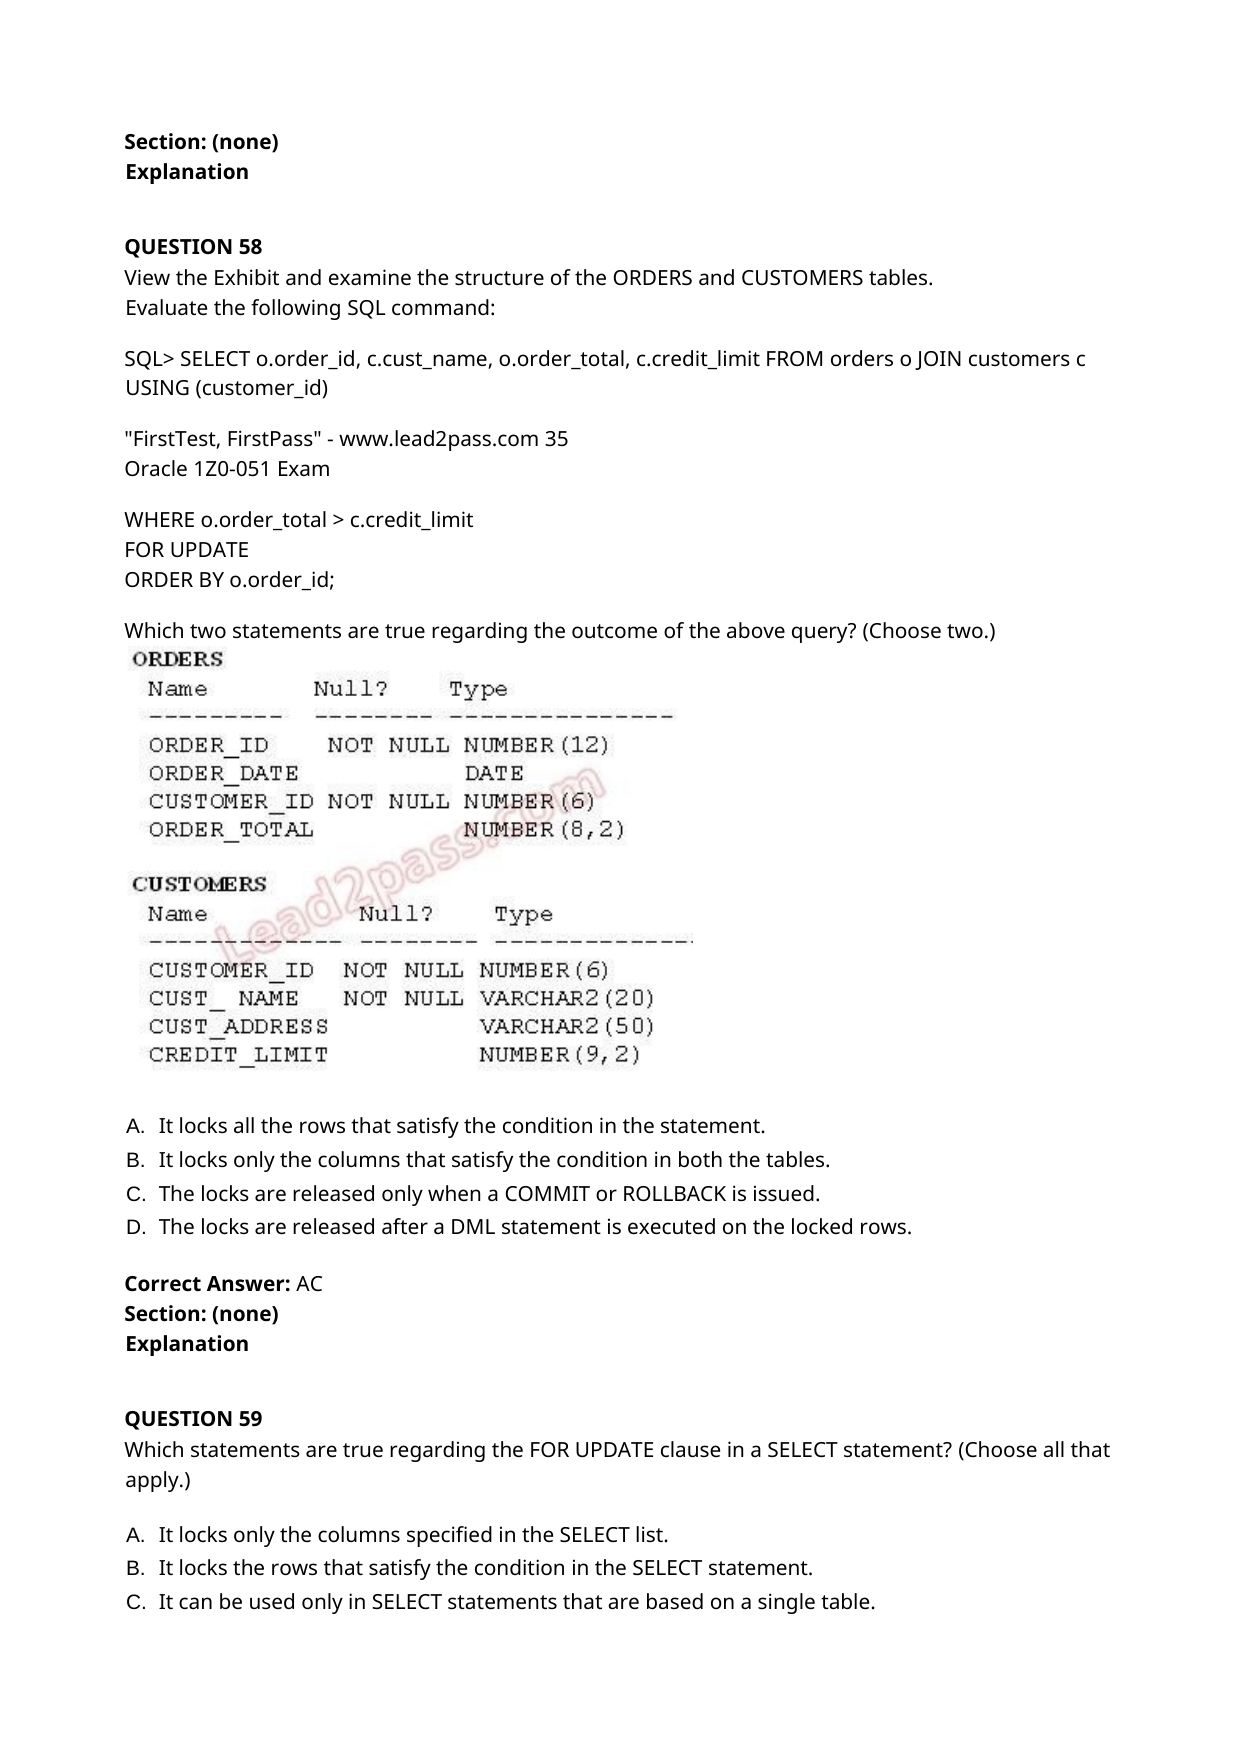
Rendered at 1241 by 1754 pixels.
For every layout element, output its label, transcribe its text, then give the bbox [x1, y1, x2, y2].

text ORDER BY o.order_id; [124, 565, 1111, 594]
text SQL> SELECT o.order_id, c.cust_name, o.order_total, c.credit_limit FROM orders o JOIN customers c USING (customer_id) [124, 344, 1111, 402]
text "FirstTest, FirstPass" - www.lead2pass.com 35 [124, 424, 1111, 453]
text Oracle 1Z0-051 Exam [124, 454, 1111, 483]
text Which two statements are true regarding the outcome of the above query? (Choose two.) [124, 616, 1111, 644]
text QUESTION 59 [124, 1404, 389, 1433]
list It locks only the columns specified in the SELECT list. [126, 1520, 1111, 1548]
list It locks the rows that satisfy the condition in the SELECT statement. [126, 1553, 1111, 1582]
text Section: (none) Explanation [124, 127, 389, 185]
text View the Exhibit and examine the structure of the ORDERS and CUSTOMERS tables. Evaluate the following SQL command: [124, 263, 998, 321]
list It can be used only in SELECT statements that are based on a single table. [126, 1587, 1111, 1616]
picture [127, 646, 693, 1079]
text FOR UPDATE [124, 535, 1111, 564]
list The locks are released only when a COMMIT or ROLLBACK is issued. [126, 1179, 1111, 1207]
text Which statements are true regarding the FOR UPDATE clause in a SELECT statement? (Choose all that apply.) [124, 1435, 1111, 1493]
list It locks only the columns that satisfy the condition in both the tables. [126, 1145, 1111, 1174]
list The locks are released after a DML statement is executed on the locked rows. [126, 1212, 1111, 1241]
text QUESTION 58 [124, 232, 389, 261]
list It locks all the rows that satisfy the condition in the statement. [126, 1112, 1111, 1140]
text Section: (none) Explanation [124, 1299, 389, 1357]
text Correct Answer: AC [124, 1269, 389, 1297]
text WHERE o.order_total > c.credit_limit [124, 505, 1111, 534]
